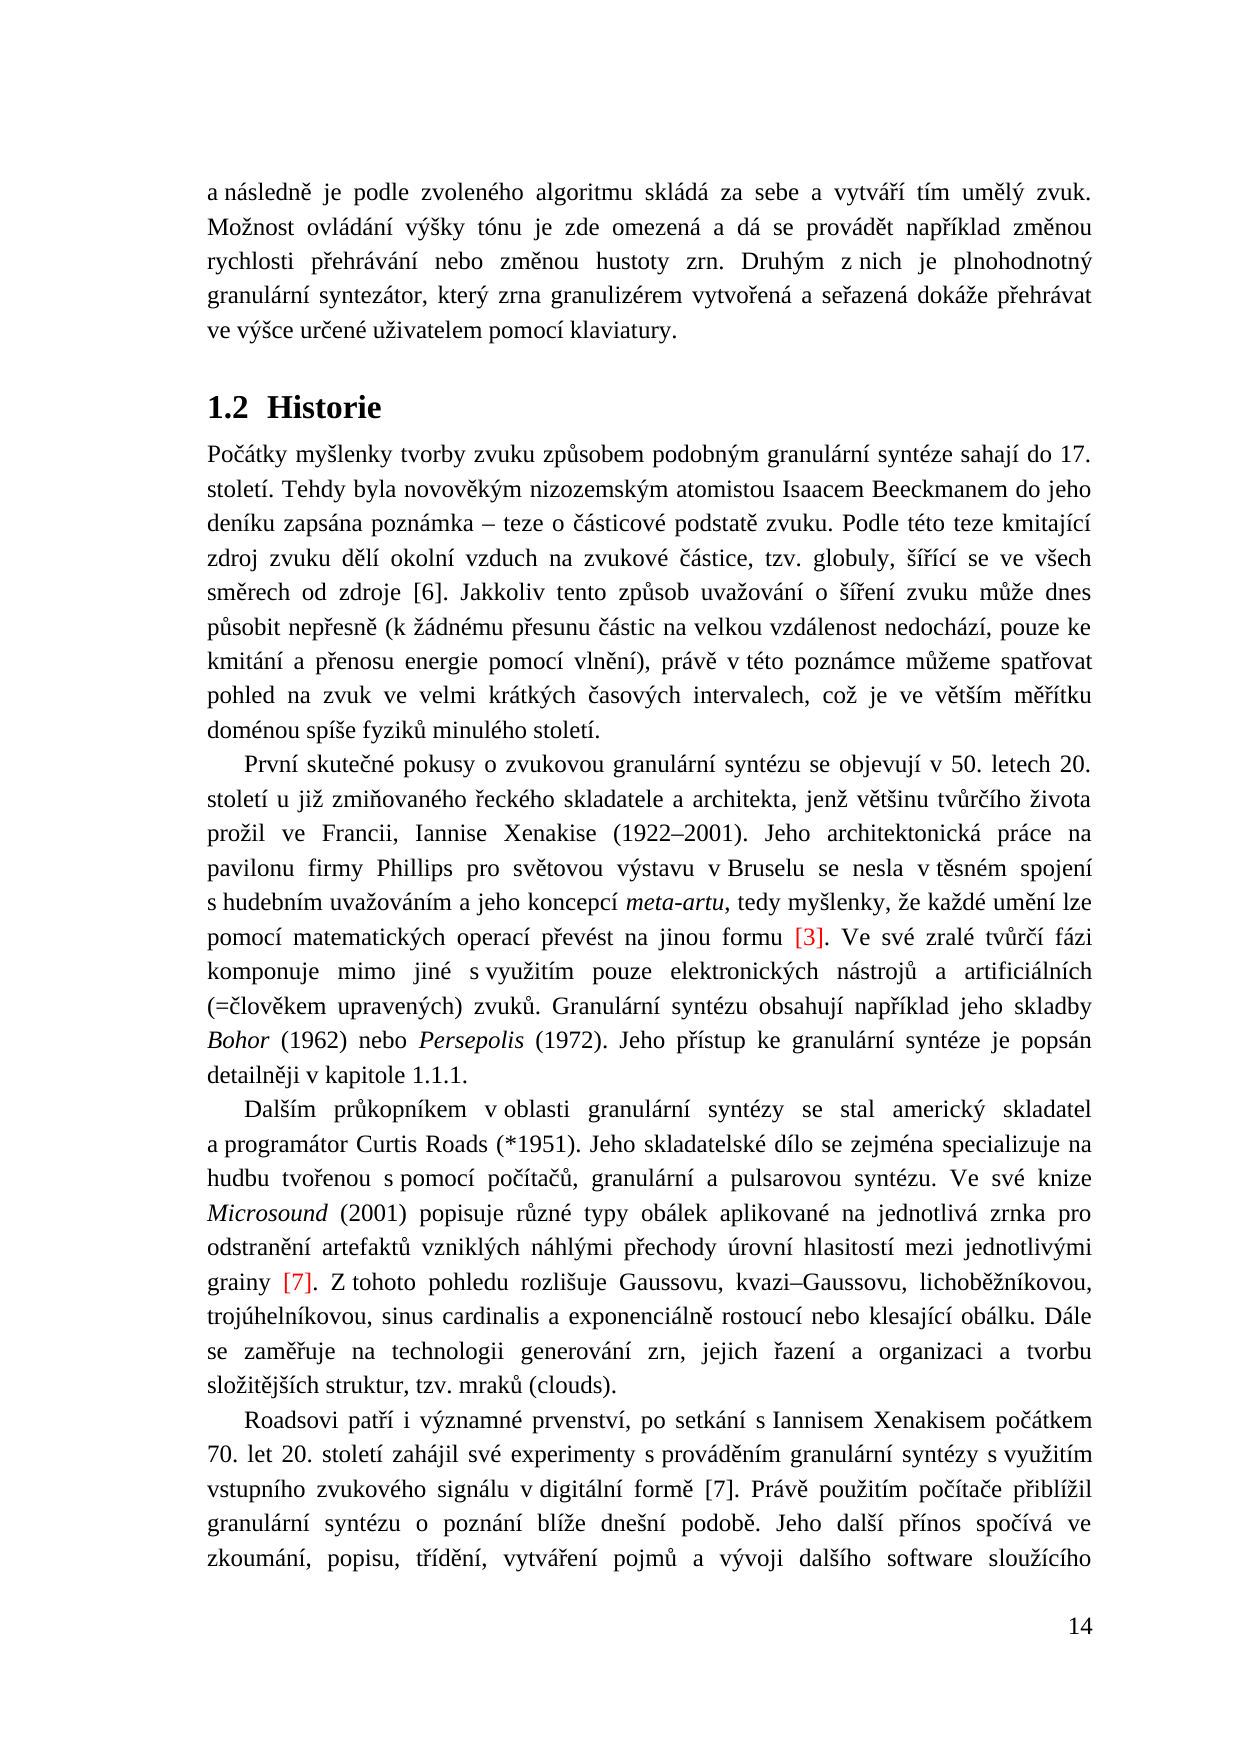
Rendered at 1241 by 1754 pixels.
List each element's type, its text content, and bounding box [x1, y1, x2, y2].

text Dalším průkopníkem v oblasti granulární syntézy se stal americký skladatel a programátor Curtis Roads (*1951). Jeho skladatelské dílo se zejména specializuje na hudbu tvořenou s pomocí počítačů, granulární a pulsarovou syntézu. Ve své knize Microsound (2001) popisuje různé typy obálek aplikované na jednotlivá zrnka pro odstranění artefaktů vzniklých náhlými přechody úrovní hlasitostí mezi jednotlivými grainy [7]. Z tohoto pohledu rozlišuje Gaussovu, kvazi–Gaussovu, lichoběžníkovou, trojúhelníkovou, sinus cardinalis a exponenciálně rostoucí nebo klesající obálku. Dále se zaměřuje na technologii generování zrn, jejich řazení a organizaci a tvorbu složitějších struktur, tzv. mraků (clouds). [207, 1094, 1092, 1399]
subtitle Historie [207, 387, 1092, 425]
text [207, 1405, 1092, 1571]
text První skutečné pokusy o zvukovou granulární syntézu se objevují v 50. letech 20. století u již zmiňovaného řeckého skladatele a architekta, jenž většinu tvůrčího života prožil ve Francii, Iannise Xenakise (1922–2001). Jeho architektonická práce na pavilonu firmy Phillips pro světovou výstavu v Bruselu se nesla v těsném spojení s hudebním uvažováním a jeho koncepcí meta-artu, tedy myšlenky, že každé umění lze pomocí matematických operací převést na jinou formu [3]. Ve své zralé tvůrčí fázi komponuje mimo jiné s využitím pouze elektronických nástrojů a artificiálních (=člověkem upravených) zvuků. Granulární syntézu obsahují například jeho skladby Bohor (1962) nebo Persepolis (1972). Jeho přístup ke granulární syntéze je popsán detailněji v kapitole 1.1.1. [207, 749, 1092, 1089]
text Počátky myšlenky tvorby zvuku způsobem podobným granulární syntéze sahají do 17. století. Tehdy byla novověkým nizozemským atomistou Isaacem Beeckmanem do jeho deníku zapsána poznámka – teze o částicové podstatě zvuku. Podle této teze kmitající zdroj zvuku dělí okolní vzduch na zvukové částice, tzv. globuly, šířící se ve všech směrech od zdroje [6]. Jakkoliv tento způsob uvažování o šíření zvuku může dnes působit nepřesně (k žádnému přesunu částic na velkou vzdálenost nedochází, pouze ke kmitání a přenosu energie pomocí vlnění), právě v této poznámce můžeme spatřovat pohled na zvuk ve velmi krátkých časových intervalech, což je ve větším měřítku doménou spíše fyziků minulého století. [207, 439, 1092, 744]
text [207, 177, 1092, 344]
